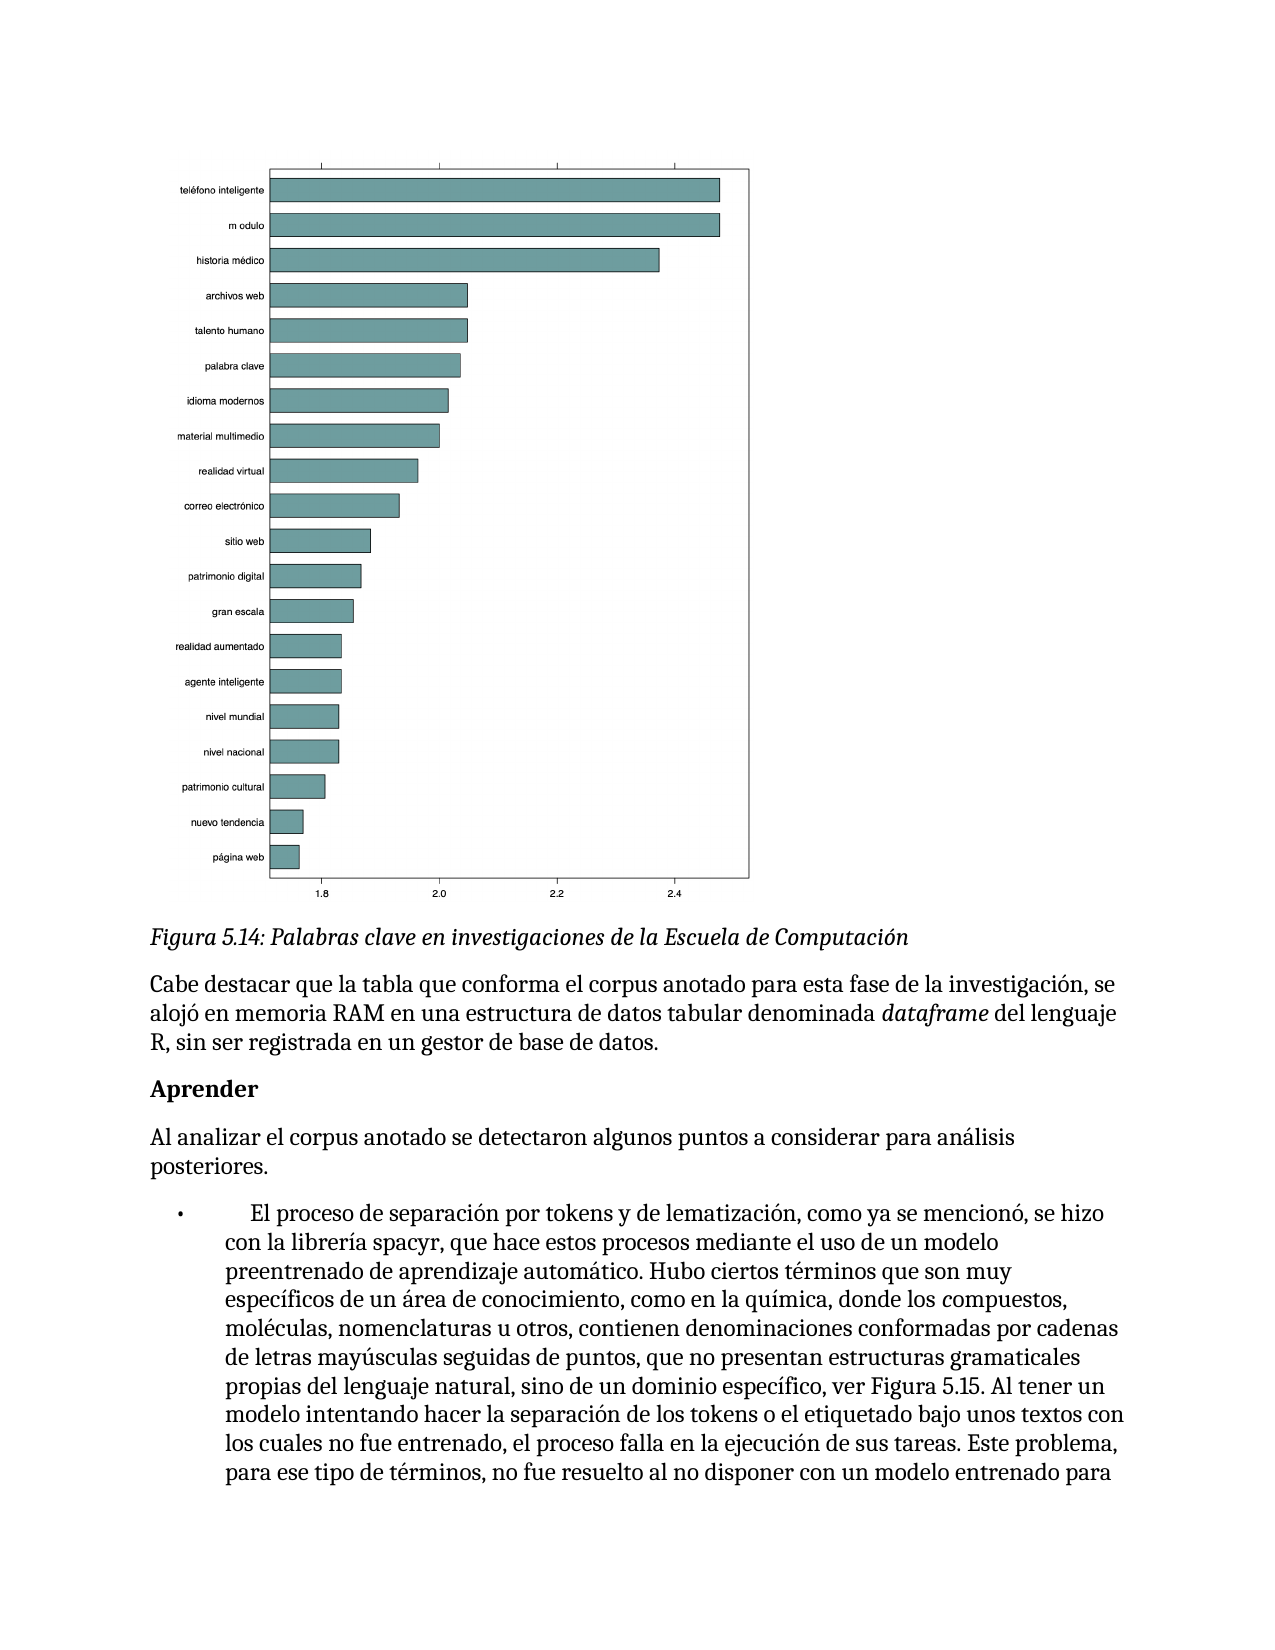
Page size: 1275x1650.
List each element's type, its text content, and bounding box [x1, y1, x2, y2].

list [175, 1199, 1125, 1487]
text Aprender [150, 1075, 1125, 1104]
picture [168, 150, 754, 902]
text Al analizar el corpus anotado se detectaron algunos puntos a considerar para análisis posteriores. [150, 1123, 1125, 1180]
text Cabe destacar que la tabla que conforma el corpus anotado para esta fase de la investigación, se alojó en memoria RAM en una estructura de datos tabular denominada dataframe del lenguaje R, sin ser registrada en un gestor de base de datos. [150, 970, 1125, 1057]
text Figura 5.14: Palabras clave en investigaciones de la Escuela de Computación [150, 923, 1125, 952]
